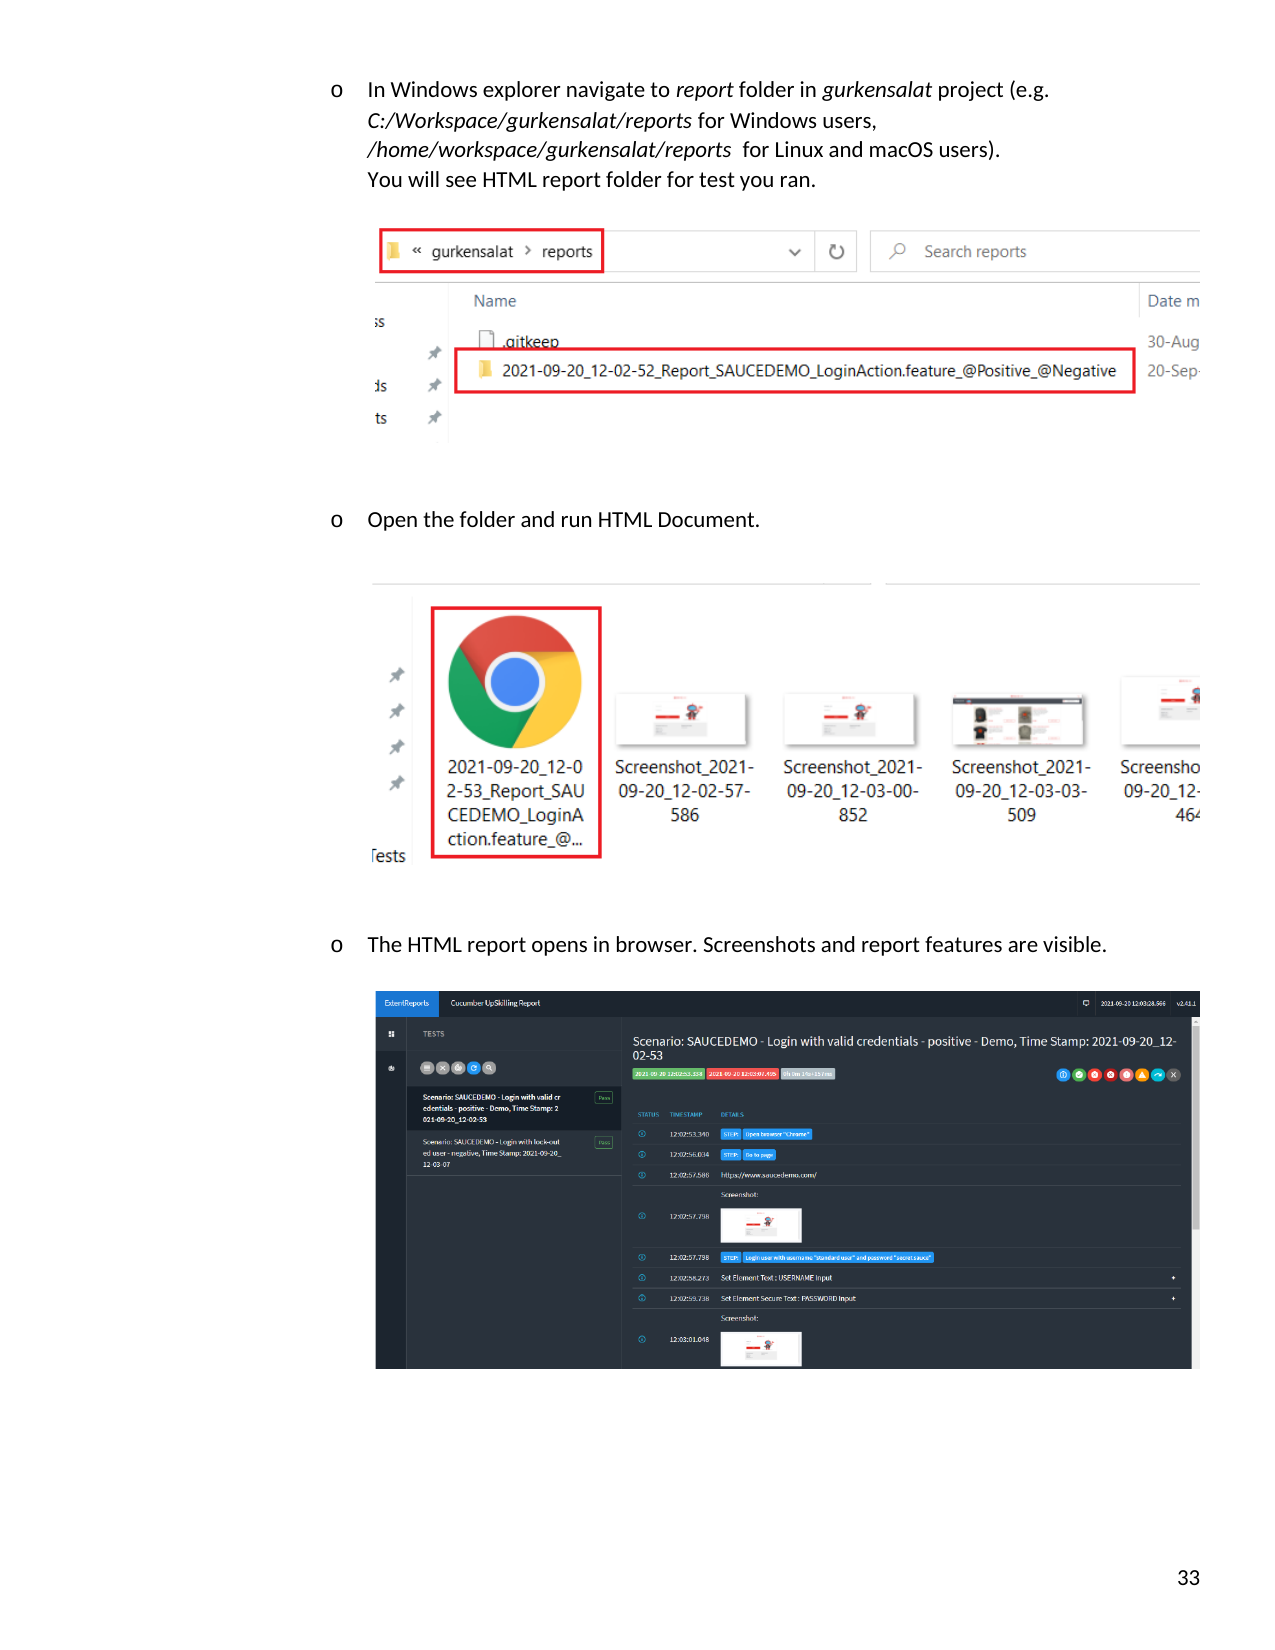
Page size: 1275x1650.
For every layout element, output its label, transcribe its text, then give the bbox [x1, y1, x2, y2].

picture [375, 991, 1200, 1369]
list You will see HTML report folder for test you ran. [367, 165, 1200, 193]
list The HTML report opens in browser. Screenshots and report features are visible. [330, 930, 1200, 959]
list In Windows explorer navigate to report folder in gurkensalat project (e.g. C:/Workspace/gurkensalat/reports for Windows users, /home/workspace/gurkensalat/reports for Linux and macOS users). [330, 75, 1200, 163]
list Open the folder and run HTML Document. [330, 505, 1200, 534]
picture [372, 583, 1200, 865]
picture [375, 225, 1200, 443]
